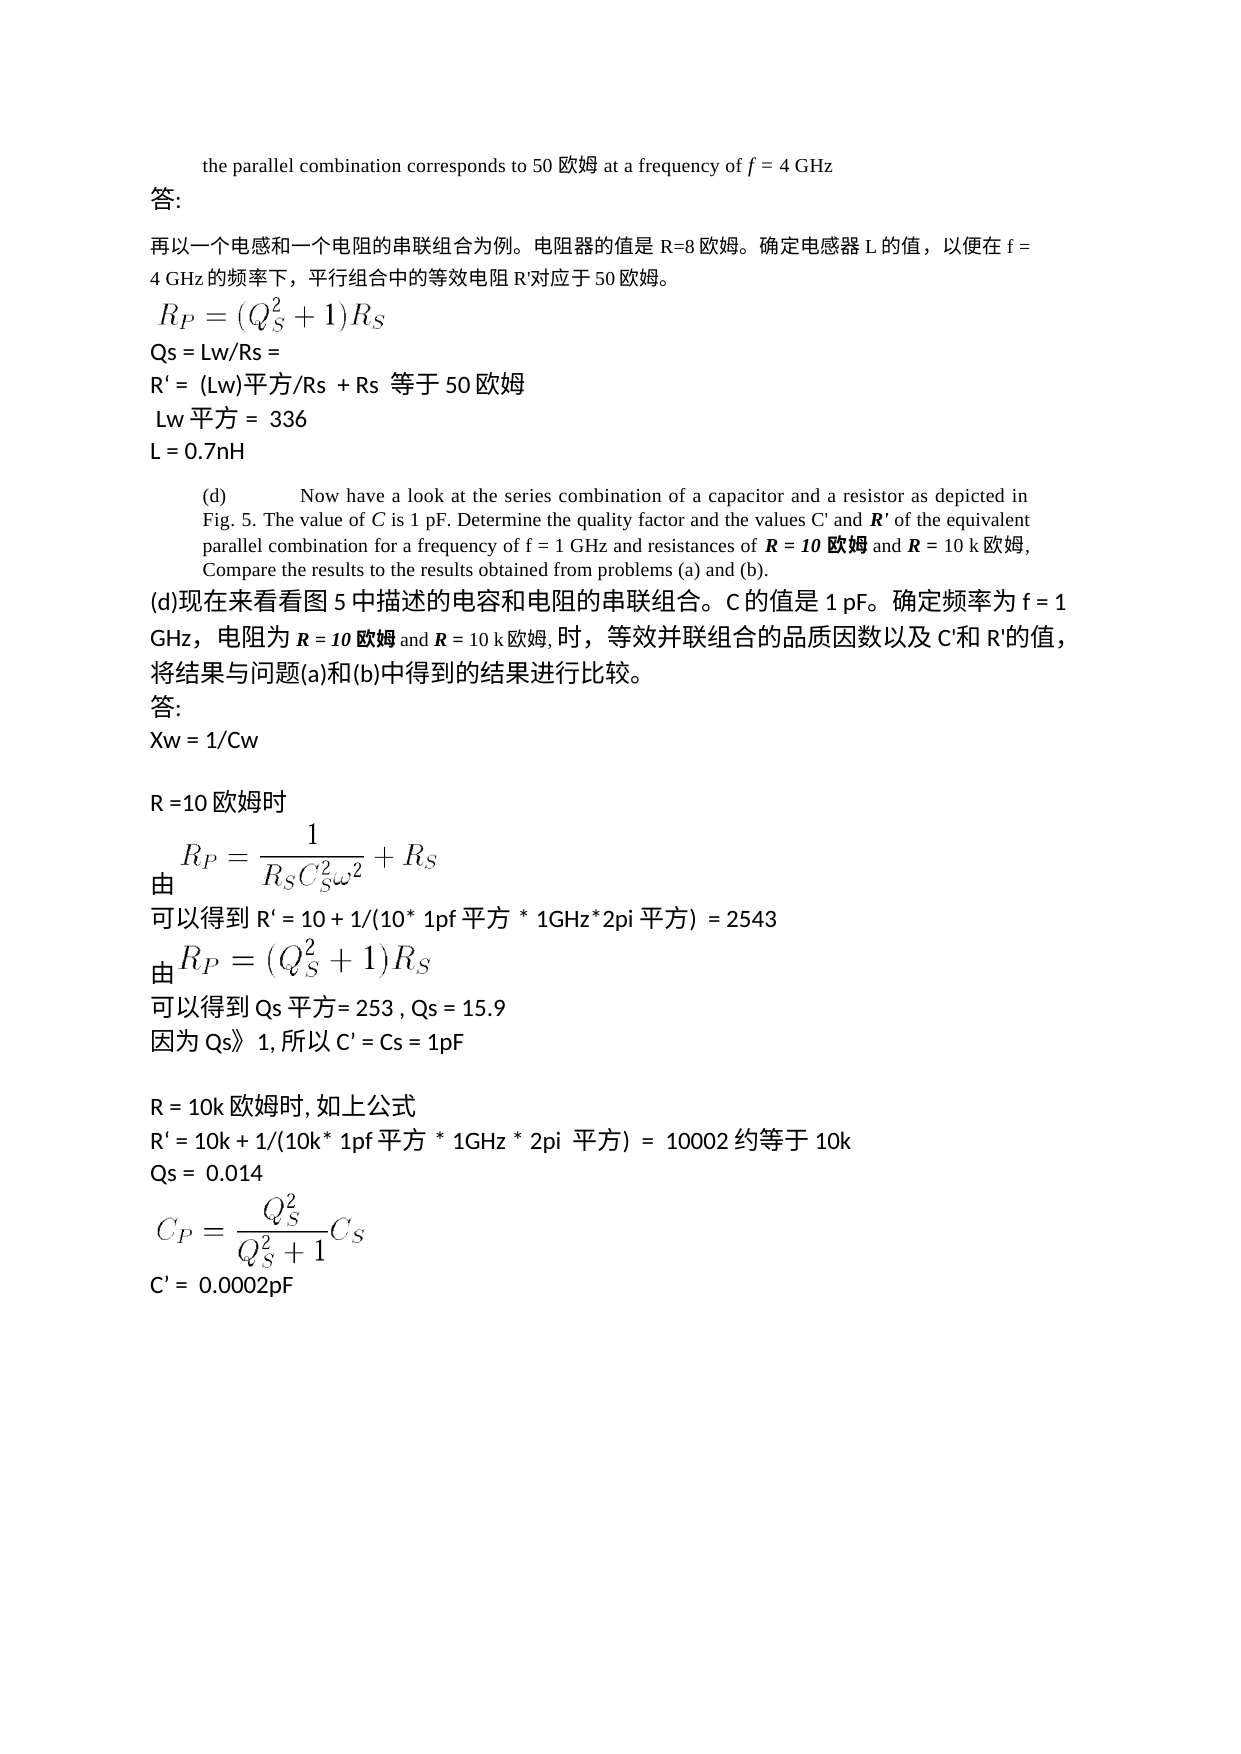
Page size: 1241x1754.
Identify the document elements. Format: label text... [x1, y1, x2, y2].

list R‘ = (Lw)平方/Rs + Rs 等于50欧姆 [150, 367, 1090, 401]
list L = 0.7nH [150, 435, 1090, 466]
picture [150, 1187, 367, 1270]
text R = 10k欧姆时, 如上公式 [150, 1088, 1090, 1123]
text (d)现在来看看图5中描述的电容和电阻的串联组合。C的值是1 pF。确定频率为f = 1 GHz，电阻为R = 10 欧姆and R = 10 k欧姆, 时，等效并联组合的品质因数以及C'和R'的值，将结果与问题(a)和(b)中得到的结果进行比较。 [150, 581, 1090, 690]
text Qs = 0.014 [150, 1157, 1090, 1187]
text Xw = 1/Cw [150, 724, 1090, 754]
text 可以得到 R‘ = 10 + 1/(10* 1pf平方 * 1GHz*2pi 平方) = 2543 [150, 901, 1090, 935]
text 可以得到Qs 平方= 253 , Qs = 15.9 [150, 990, 1090, 1024]
text 由 [150, 935, 1090, 990]
text R =10欧姆时 [150, 785, 1090, 819]
list Qs = Lw/Rs = [150, 336, 1090, 367]
text 答: [150, 182, 1090, 216]
picture [175, 818, 440, 894]
list Now have a look at the series combination of a capacitor and a resistor as depicted in Fig. 5. The value of C is 1 pF. Determine the quality factor and the values C' and R' of the equivalent parallel combination for a frequency of f = 1 GHz and resistances of R = 10 欧姆and R = 10 k欧姆, Compare the results to the results obtained from problems (a) and (b). [202, 484, 1030, 581]
text 因为Qs》1, 所以C’ = Cs = 1pF [150, 1024, 1090, 1058]
picture [155, 293, 388, 337]
text 答: [150, 690, 1090, 724]
list Lw平方 = 336 [150, 401, 1090, 435]
picture [175, 934, 434, 983]
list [202, 150, 1030, 179]
text C’ = 0.0002pF [150, 1269, 1090, 1300]
list 再以一个电感和一个电阻的串联组合为例。电阻器的值是R=8欧姆。确定电感器L的值，以便在f = 4 GHz的频率下，平行组合中的等效电阻R'对应于50欧姆。 [150, 231, 1030, 291]
text R‘ = 10k + 1/(10k* 1pf平方 * 1GHz * 2pi 平方) = 10002 约等于10k [150, 1123, 1090, 1157]
